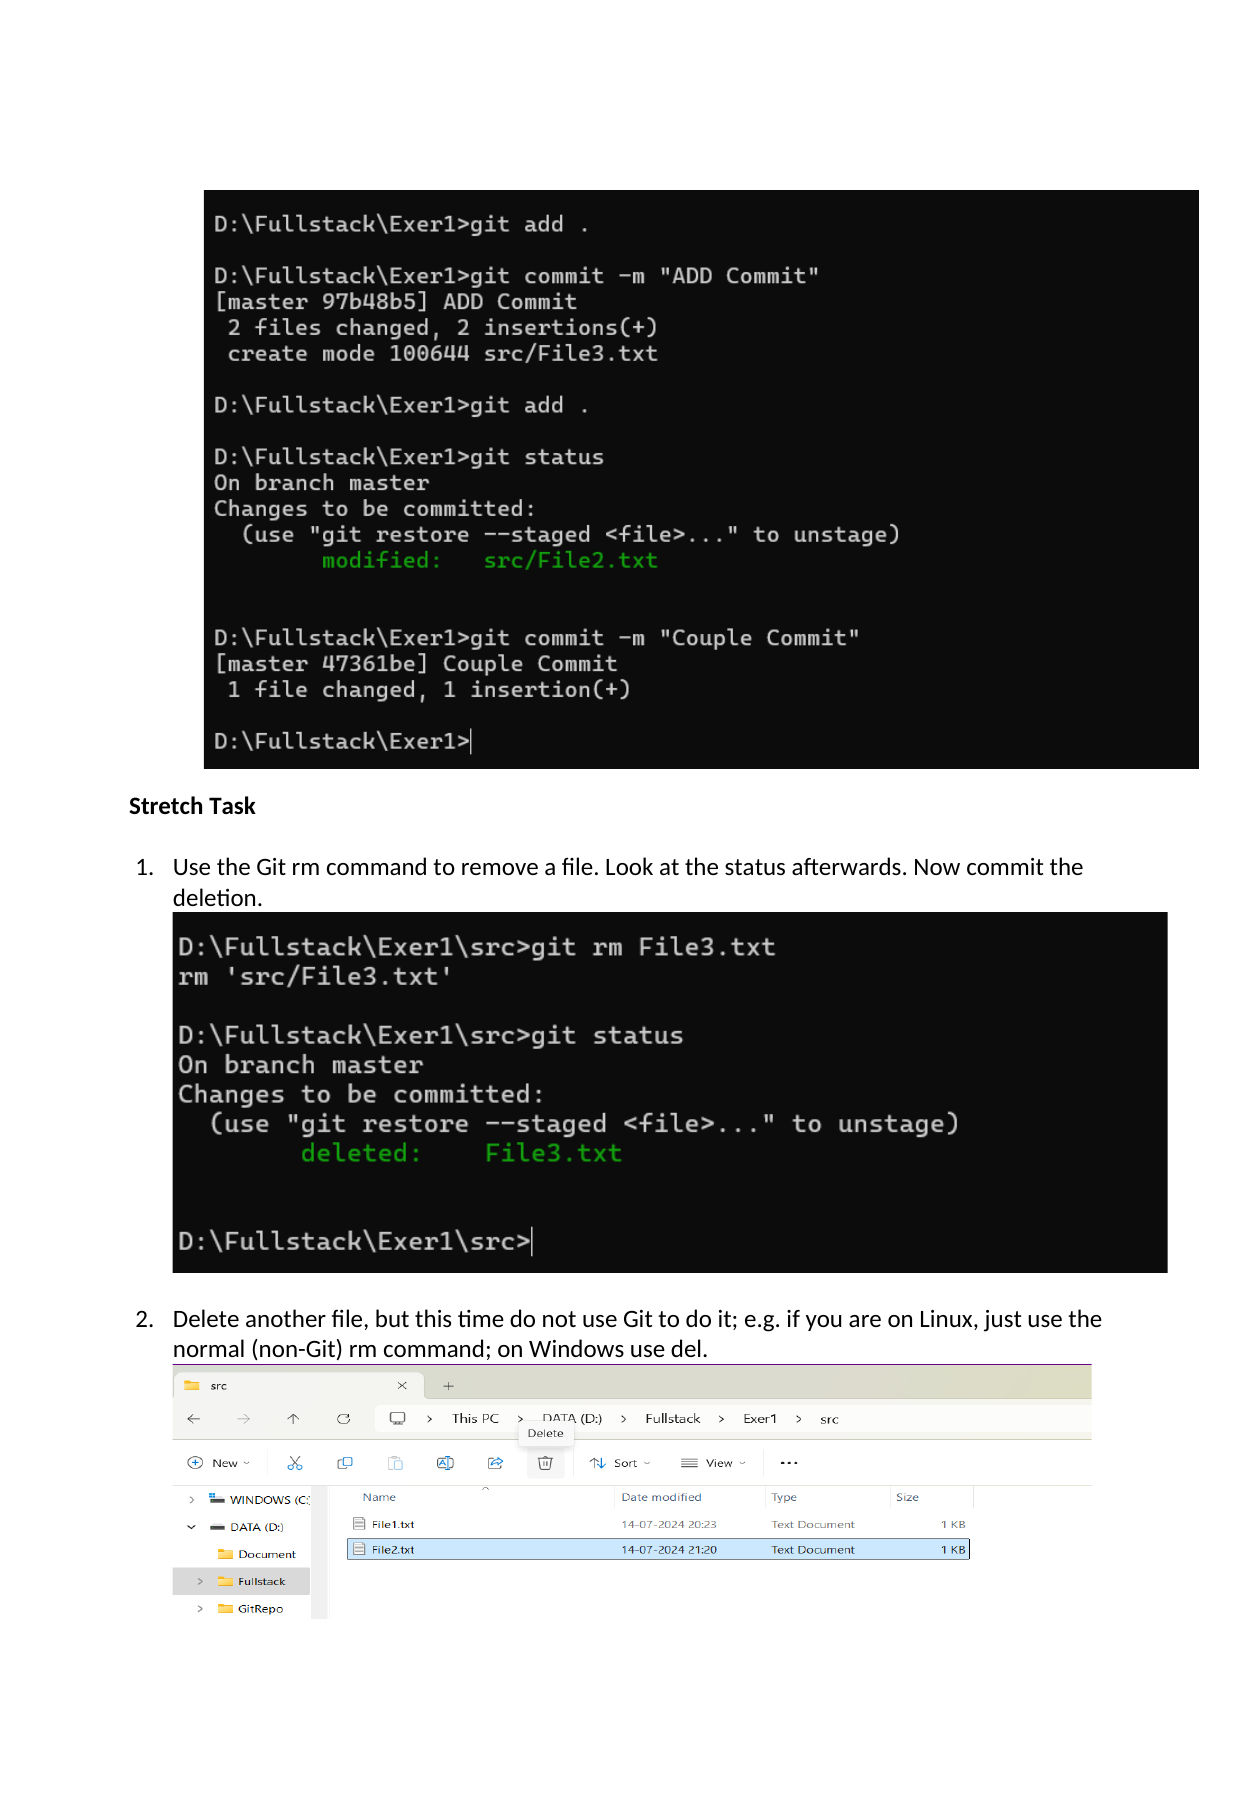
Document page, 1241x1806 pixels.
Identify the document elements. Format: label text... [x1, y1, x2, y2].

list Use the Git rm command to remove a file. Look at the status afterwards. Now commit the deletion. [135, 851, 1124, 912]
picture [172, 912, 1168, 1273]
text Stretch Task [129, 790, 1124, 851]
picture [172, 1364, 1092, 1619]
picture [203, 190, 1199, 769]
list Delete another file, but this time do not use Git to do it; e.g. if you are on Linux, just use the normal (non-Git) rm command; on Windows use del. [135, 1303, 1124, 1364]
